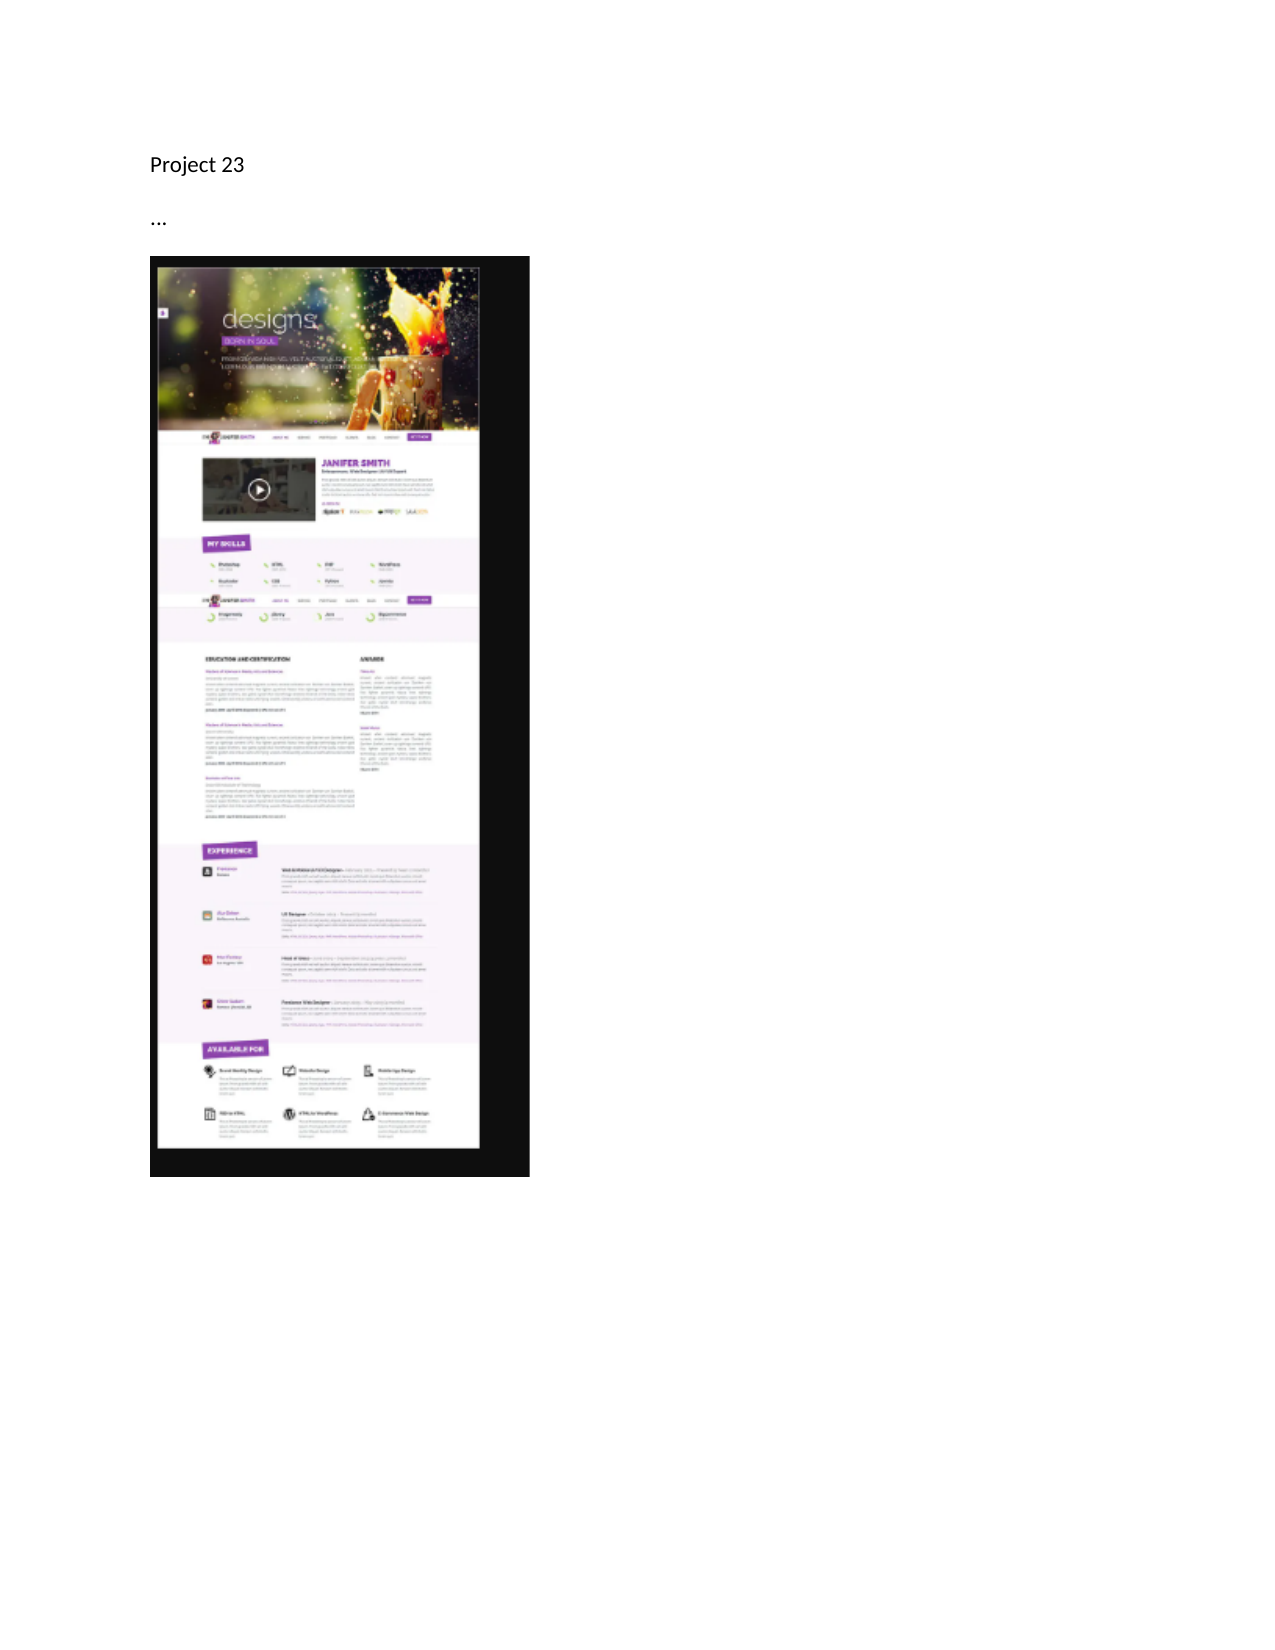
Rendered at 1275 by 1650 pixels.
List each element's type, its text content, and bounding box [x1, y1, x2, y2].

picture [150, 256, 530, 1177]
text Project 23 [150, 150, 1125, 178]
text ... [150, 203, 1125, 231]
